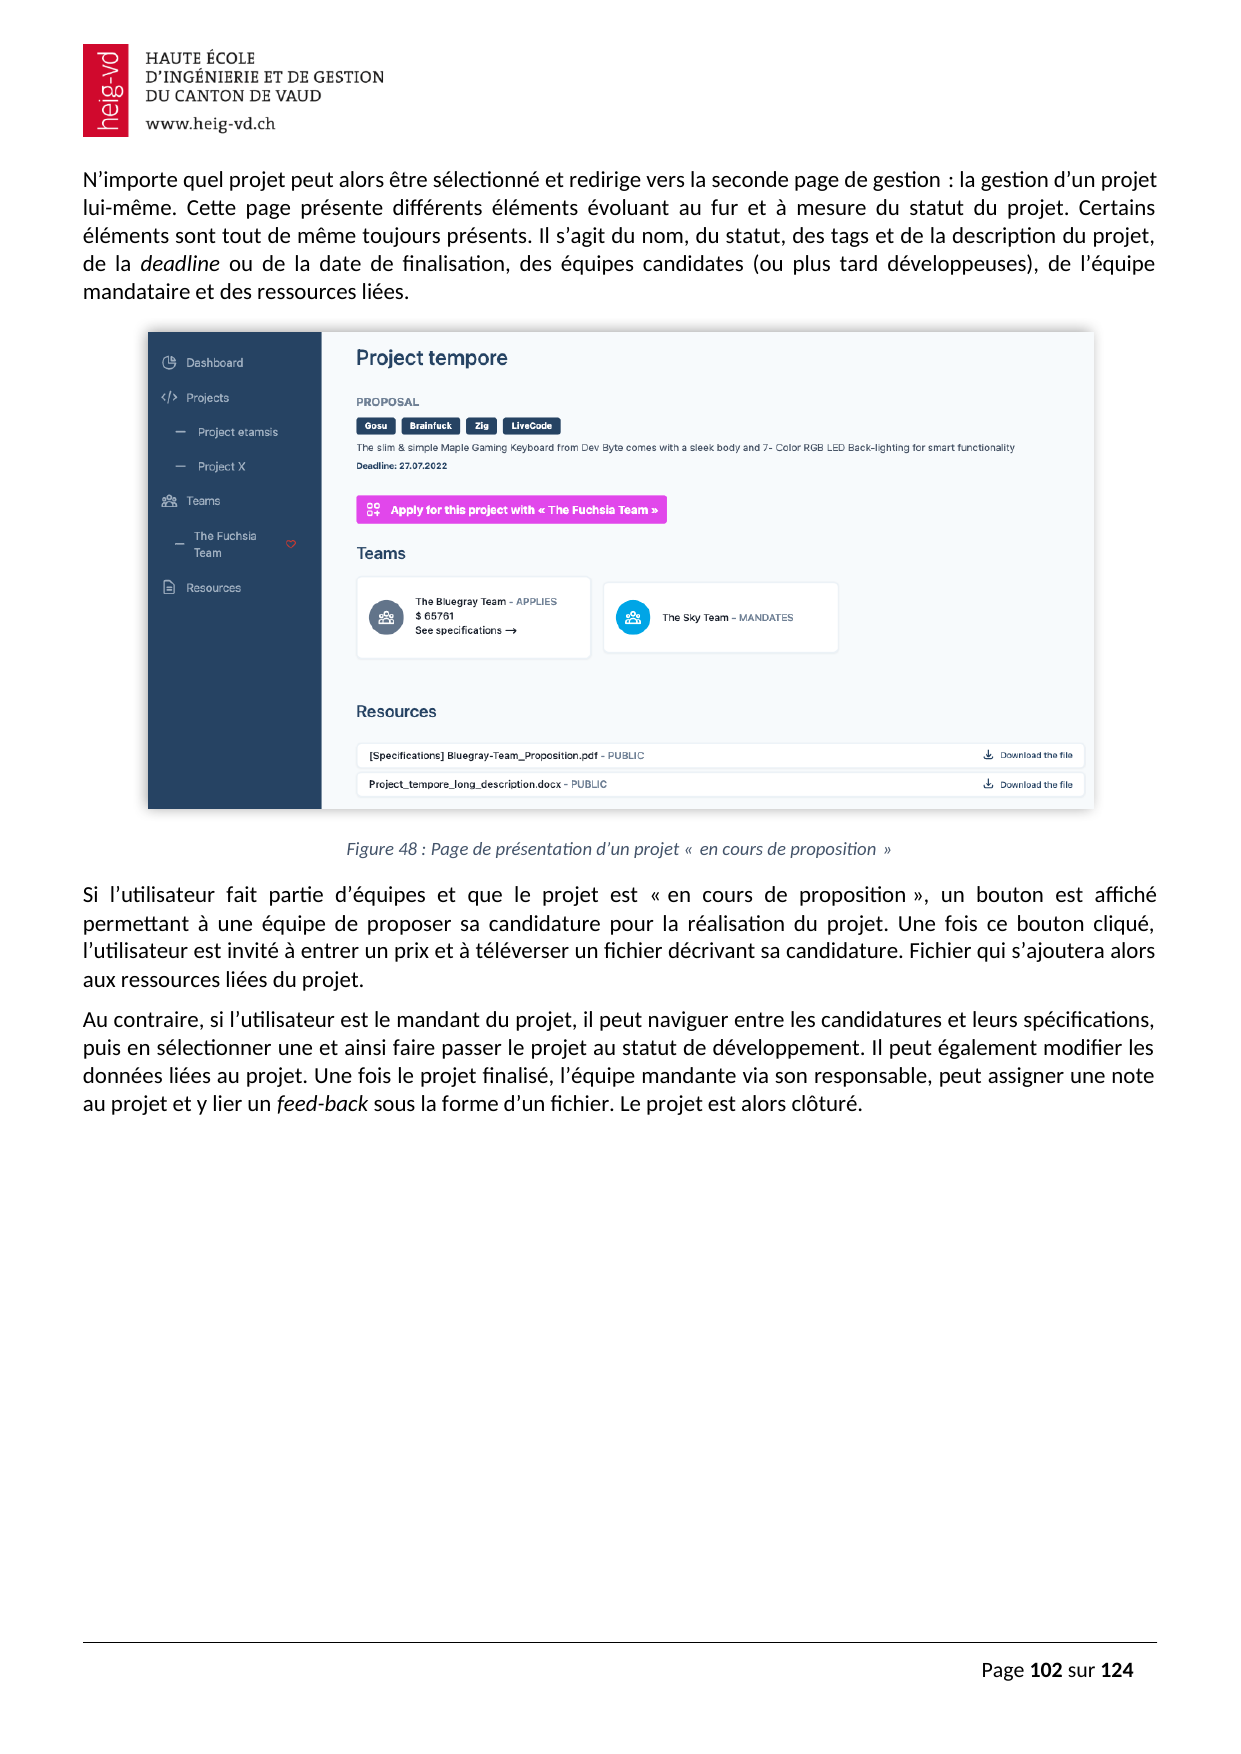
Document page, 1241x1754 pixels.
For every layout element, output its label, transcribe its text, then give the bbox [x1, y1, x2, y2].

picture [148, 332, 1094, 809]
text Figure 48 : Page de présentation d’un projet « en cours de proposition » [83, 837, 1157, 860]
text Au contraire, si l’utilisateur est le mandant du projet, il peut naviguer entre les candidatures et leurs spécifications, puis en sélectionner une et ainsi faire passer le projet au statut de développement. Il peut également modifier les données liées au projet. Une fois le projet finalisé, l’équipe mandante via son responsable, peut assigner une note au projet et y lier un feed-back sous la forme d’un fichier. Le projet est alors clôturé. [83, 1005, 1157, 1117]
text Si l’utilisateur fait partie d’équipes et que le projet est « en cours de proposition », un bouton est affiché permettant à une équipe de proposer sa candidature pour la réalisation du projet. Une fois ce bouton cliqué, l’utilisateur est invité à entrer un prix et à téléverser un fichier décrivant sa candidature. Fichier qui s’ajoutera alors aux ressources liées du projet. [83, 881, 1157, 993]
picture [83, 44, 384, 137]
text N’importe quel projet peut alors être sélectionné et redirige vers la seconde page de gestion : la gestion d’un projet lui-même. Cette page présente différents éléments évoluant au fur et à mesure du statut du projet. Certains éléments sont tout de même toujours présents. Il s’agit du nom, du statut, des tags et de la description du projet, de la deadline ou de la date de finalisation, des équipes candidates (ou plus tard développeuses), de l’équipe mandataire et des ressources liées. [83, 165, 1157, 306]
